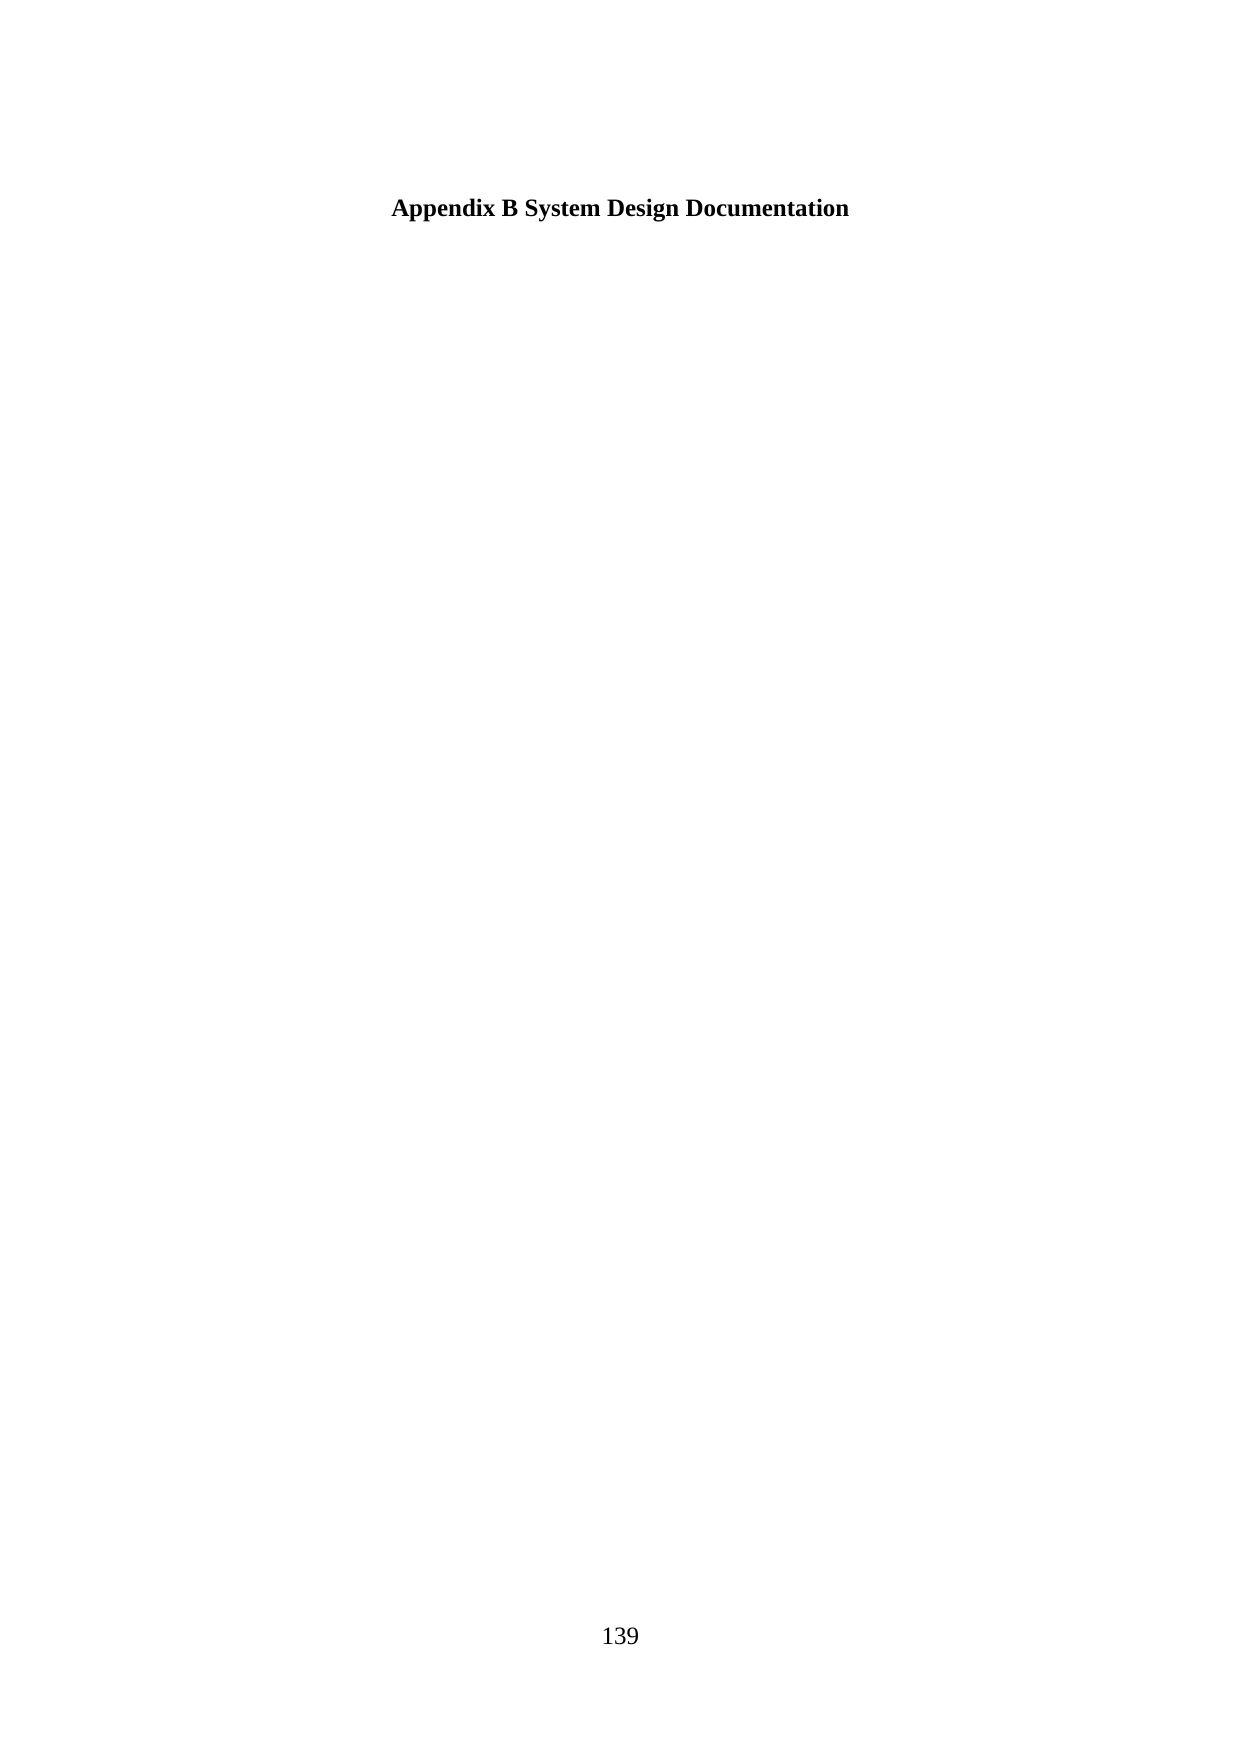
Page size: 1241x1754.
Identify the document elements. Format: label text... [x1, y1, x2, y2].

text Appendix B System Design Documentation [150, 193, 1090, 222]
